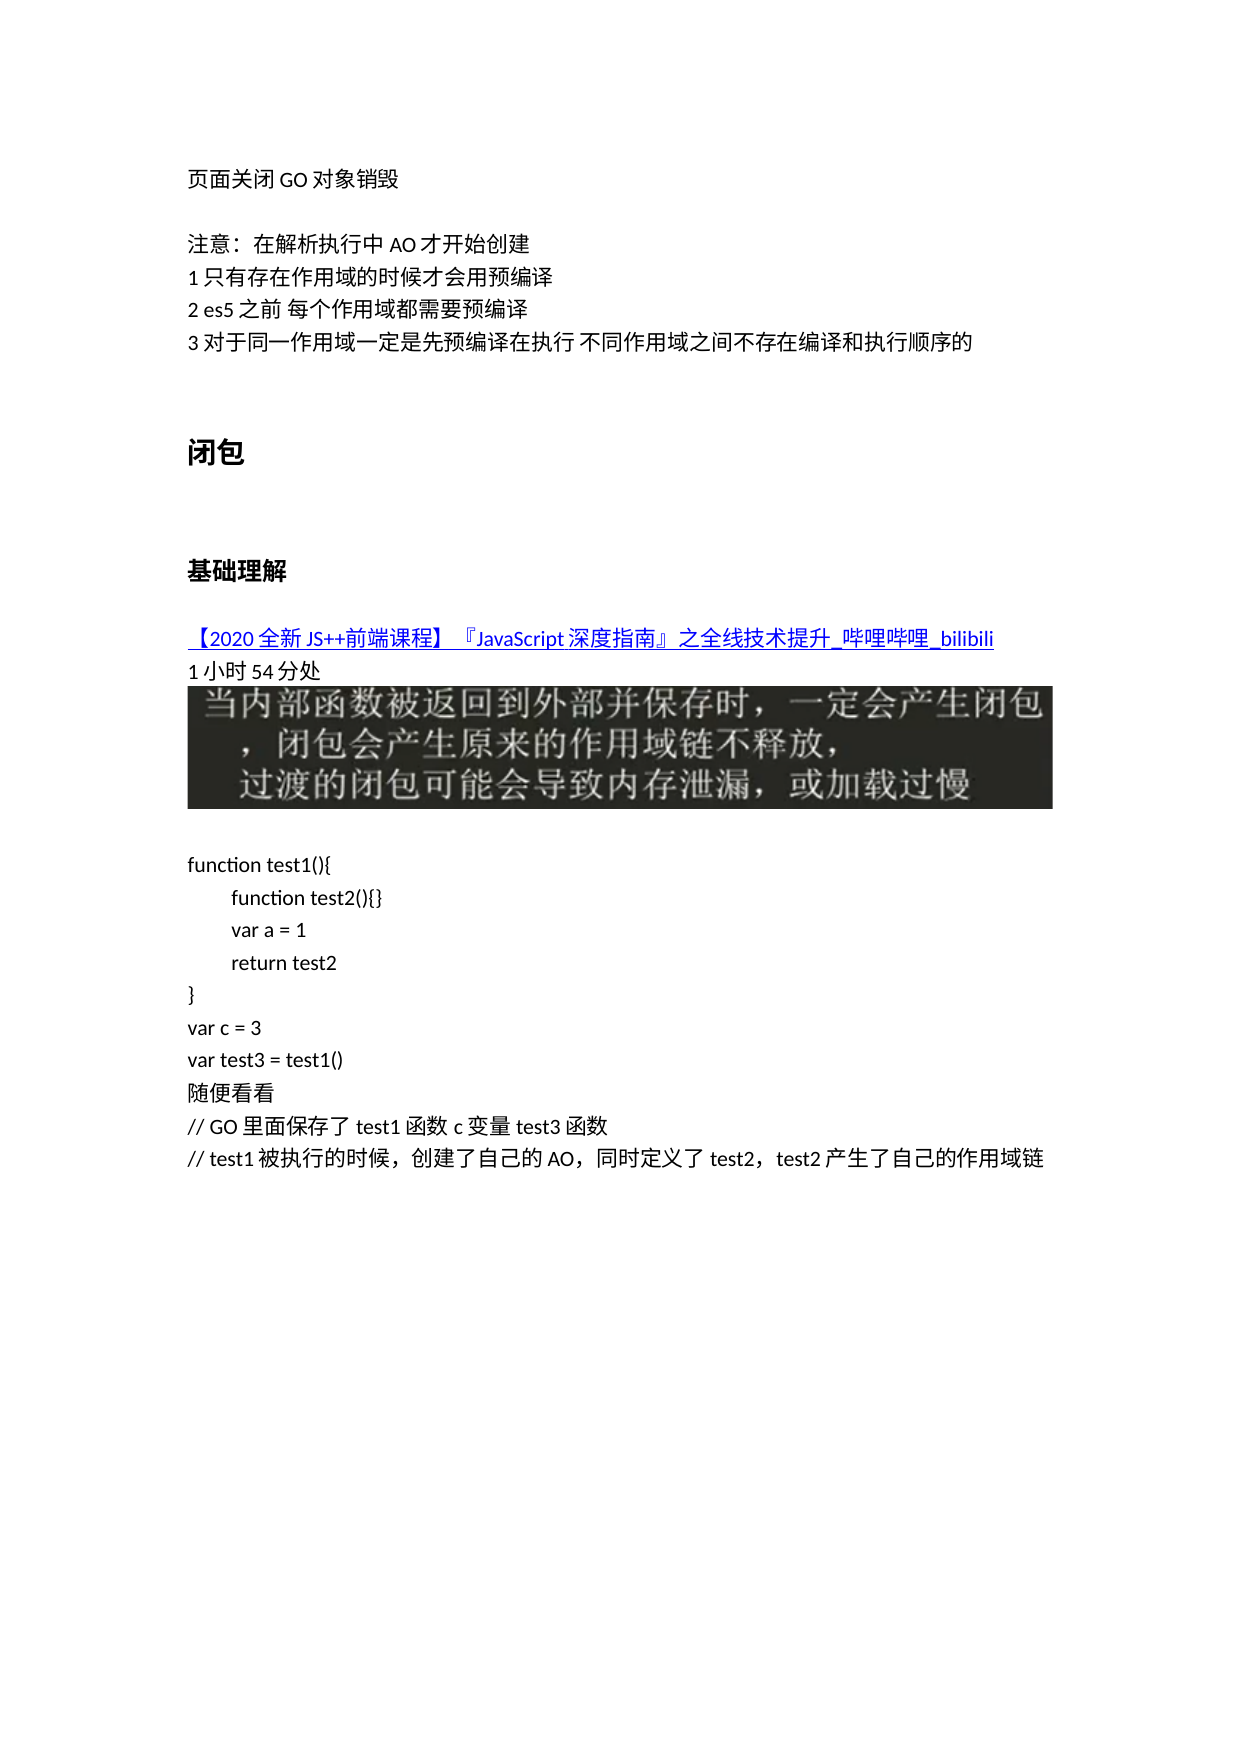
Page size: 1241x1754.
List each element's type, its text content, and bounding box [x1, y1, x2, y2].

text 2 es5之前 每个作用域都需要预编译 [187, 292, 1053, 324]
text // test1被执行的时候，创建了自己的AO，同时定义了test2，test2产生了自己的作用域链 [187, 1141, 1053, 1173]
text 1小时54分处 [187, 653, 1053, 686]
text 1 只有存在作用域的时候才会用预编译 [187, 259, 1053, 292]
picture [187, 686, 1053, 809]
subtitle 基础理解 [187, 537, 1053, 602]
subtitle 闭包 [187, 419, 1053, 484]
text 3对于同一作用域一定是先预编译在执行 不同作用域之间不存在编译和执行顺序的 [187, 324, 1053, 357]
text var c = 3 [187, 1011, 1053, 1043]
text 注意：在解析执行中 AO才开始创建 [187, 227, 1053, 259]
text function test2(){} [187, 881, 1053, 913]
text var test3 = test1() [187, 1043, 1053, 1076]
text } [187, 978, 1053, 1011]
text function test1(){ [187, 848, 1053, 881]
text var a = 1 [187, 913, 1053, 946]
text return test2 [187, 946, 1053, 978]
text 【2020全新JS++前端课程】『JavaScript深度指南』之全线技术提升_哔哩哔哩_bilibili [187, 621, 1053, 653]
text // GO里面保存了test1函数 c变量 test3函数 [187, 1108, 1053, 1141]
text 页面关闭GO对象销毁 [187, 162, 1053, 194]
text 随便看看 [187, 1076, 1053, 1108]
